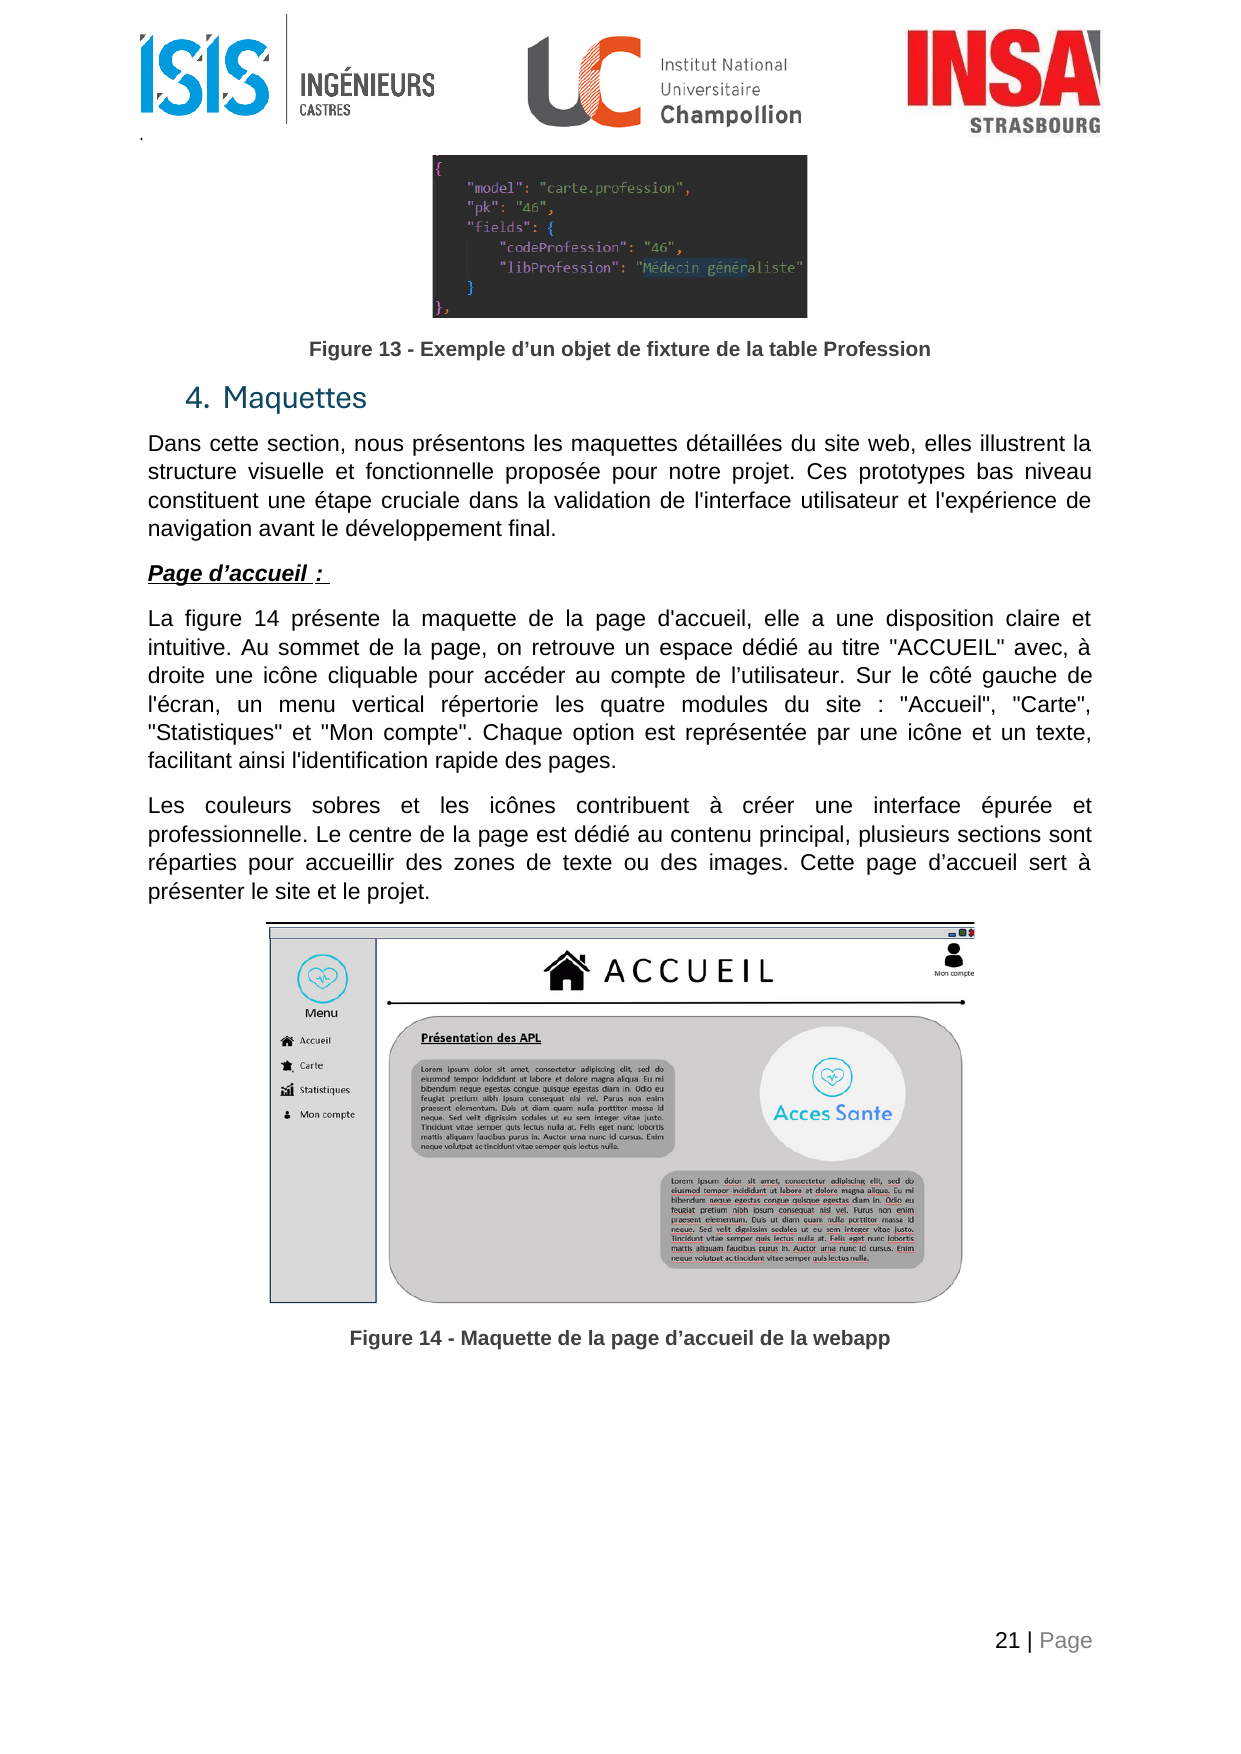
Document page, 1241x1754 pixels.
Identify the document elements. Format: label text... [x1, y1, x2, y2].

picture [140, 14, 435, 124]
text La figure 14 présente la maquette de la page d'accueil, elle a une disposition claire et intuitive. Au sommet de la page, on retrouve un espace dédié au titre "ACCUEIL" avec, à droite une icône cliquable pour accéder au compte de l’utilisateur. Sur le côté gauche de l'écran, un menu vertical répertorie les quatre modules du site : "Accueil", "Carte", "Statistiques" et "Mon compte". Chaque option est représentée par une icône et un texte, facilitant ainsi l'identification rapide des pages. [148, 605, 1093, 774]
picture [507, 14, 821, 148]
picture [432, 155, 808, 318]
picture [903, 24, 1109, 145]
picture [265, 922, 975, 1307]
subtitle Maquettes [185, 377, 1093, 418]
text Page d’accueil : [148, 560, 1093, 586]
text Dans cette section, nous présentons les maquettes détaillées du site web, elles illustrent la structure visuelle et fonctionnelle proposée pour notre projet. Ces prototypes bas niveau constituent une étape cruciale dans la validation de l'interface utilisateur et l'expérience de navigation avant le développement final. [148, 430, 1093, 541]
text Les couleurs sobres et les icônes contribuent à créer une interface épurée et professionnelle. Le centre de la page est dédié au contenu principal, plusieurs sections sont réparties pour accueillir des zones de texte ou des images. Cette page d’accueil sert à présenter le site et le projet. [148, 792, 1093, 904]
